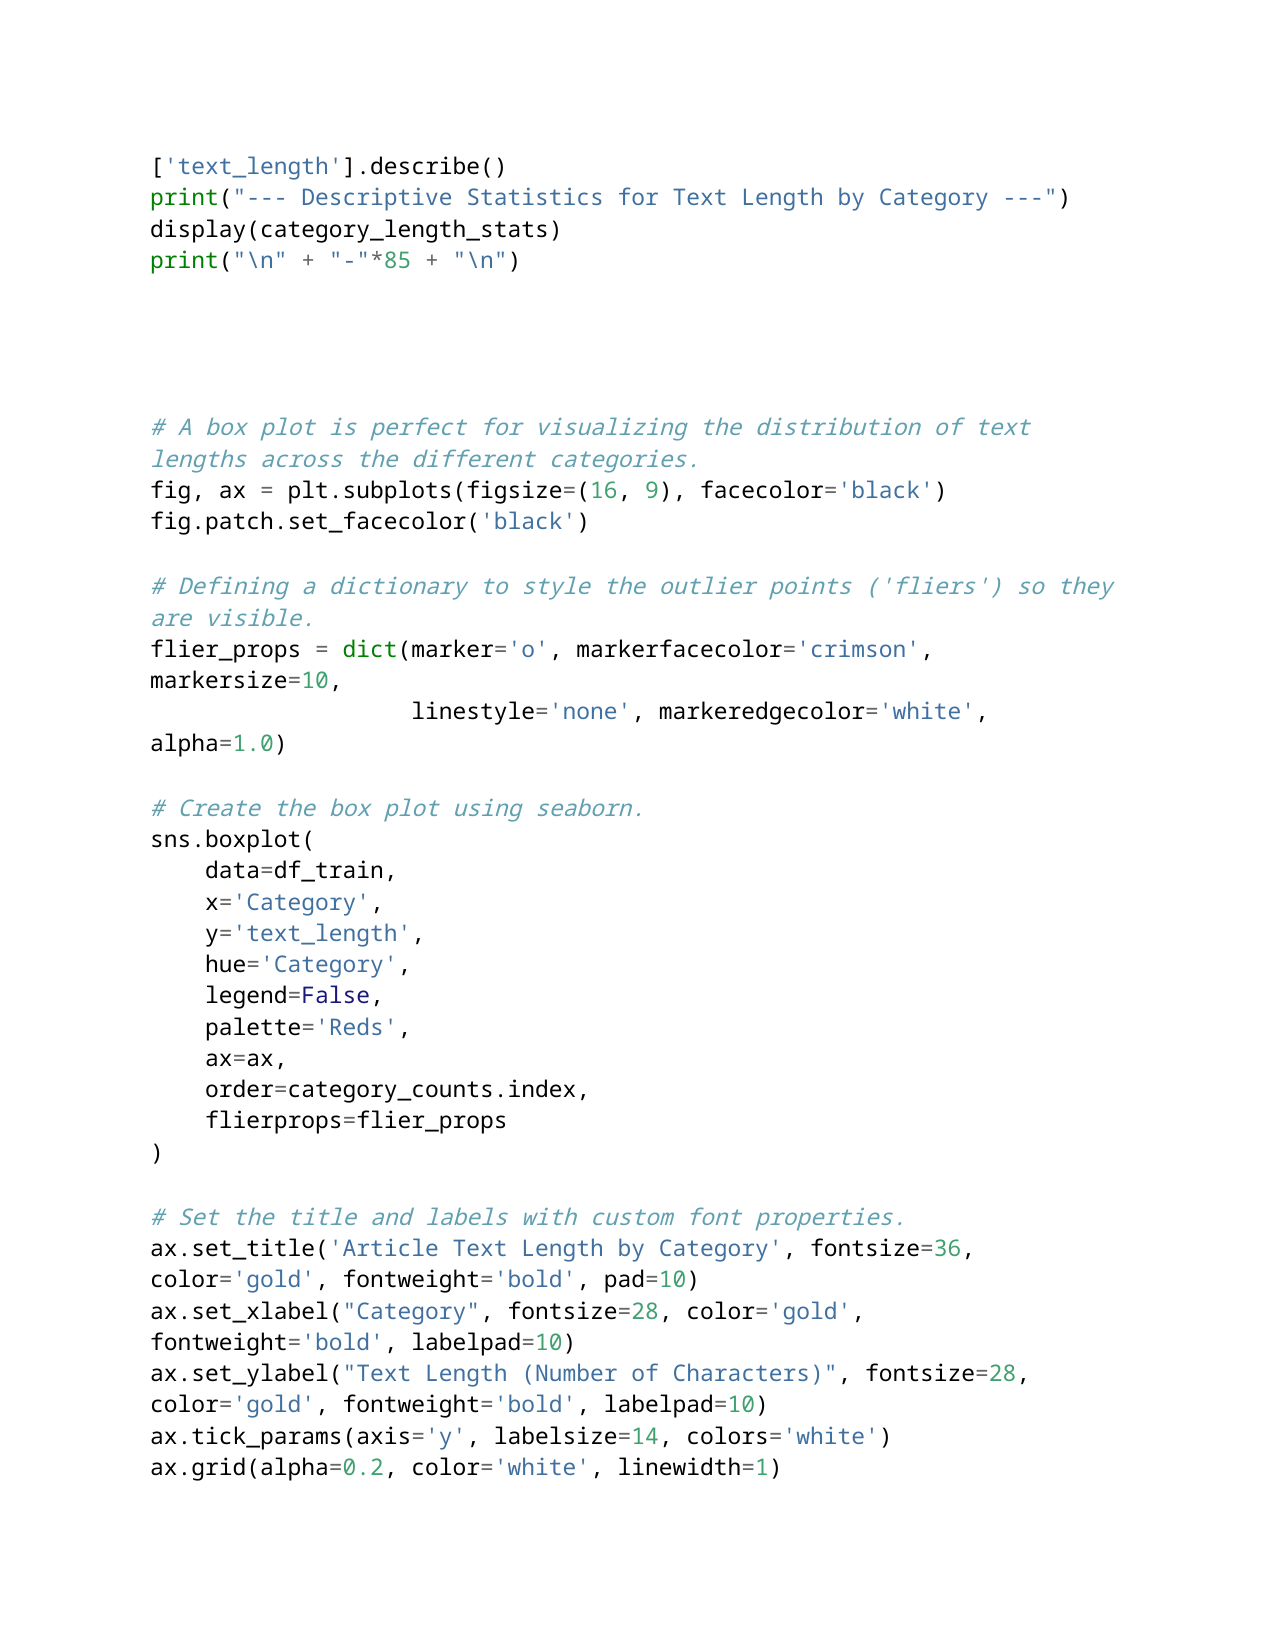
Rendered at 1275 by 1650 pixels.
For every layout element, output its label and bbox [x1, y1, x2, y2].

text [150, 150, 1125, 1482]
